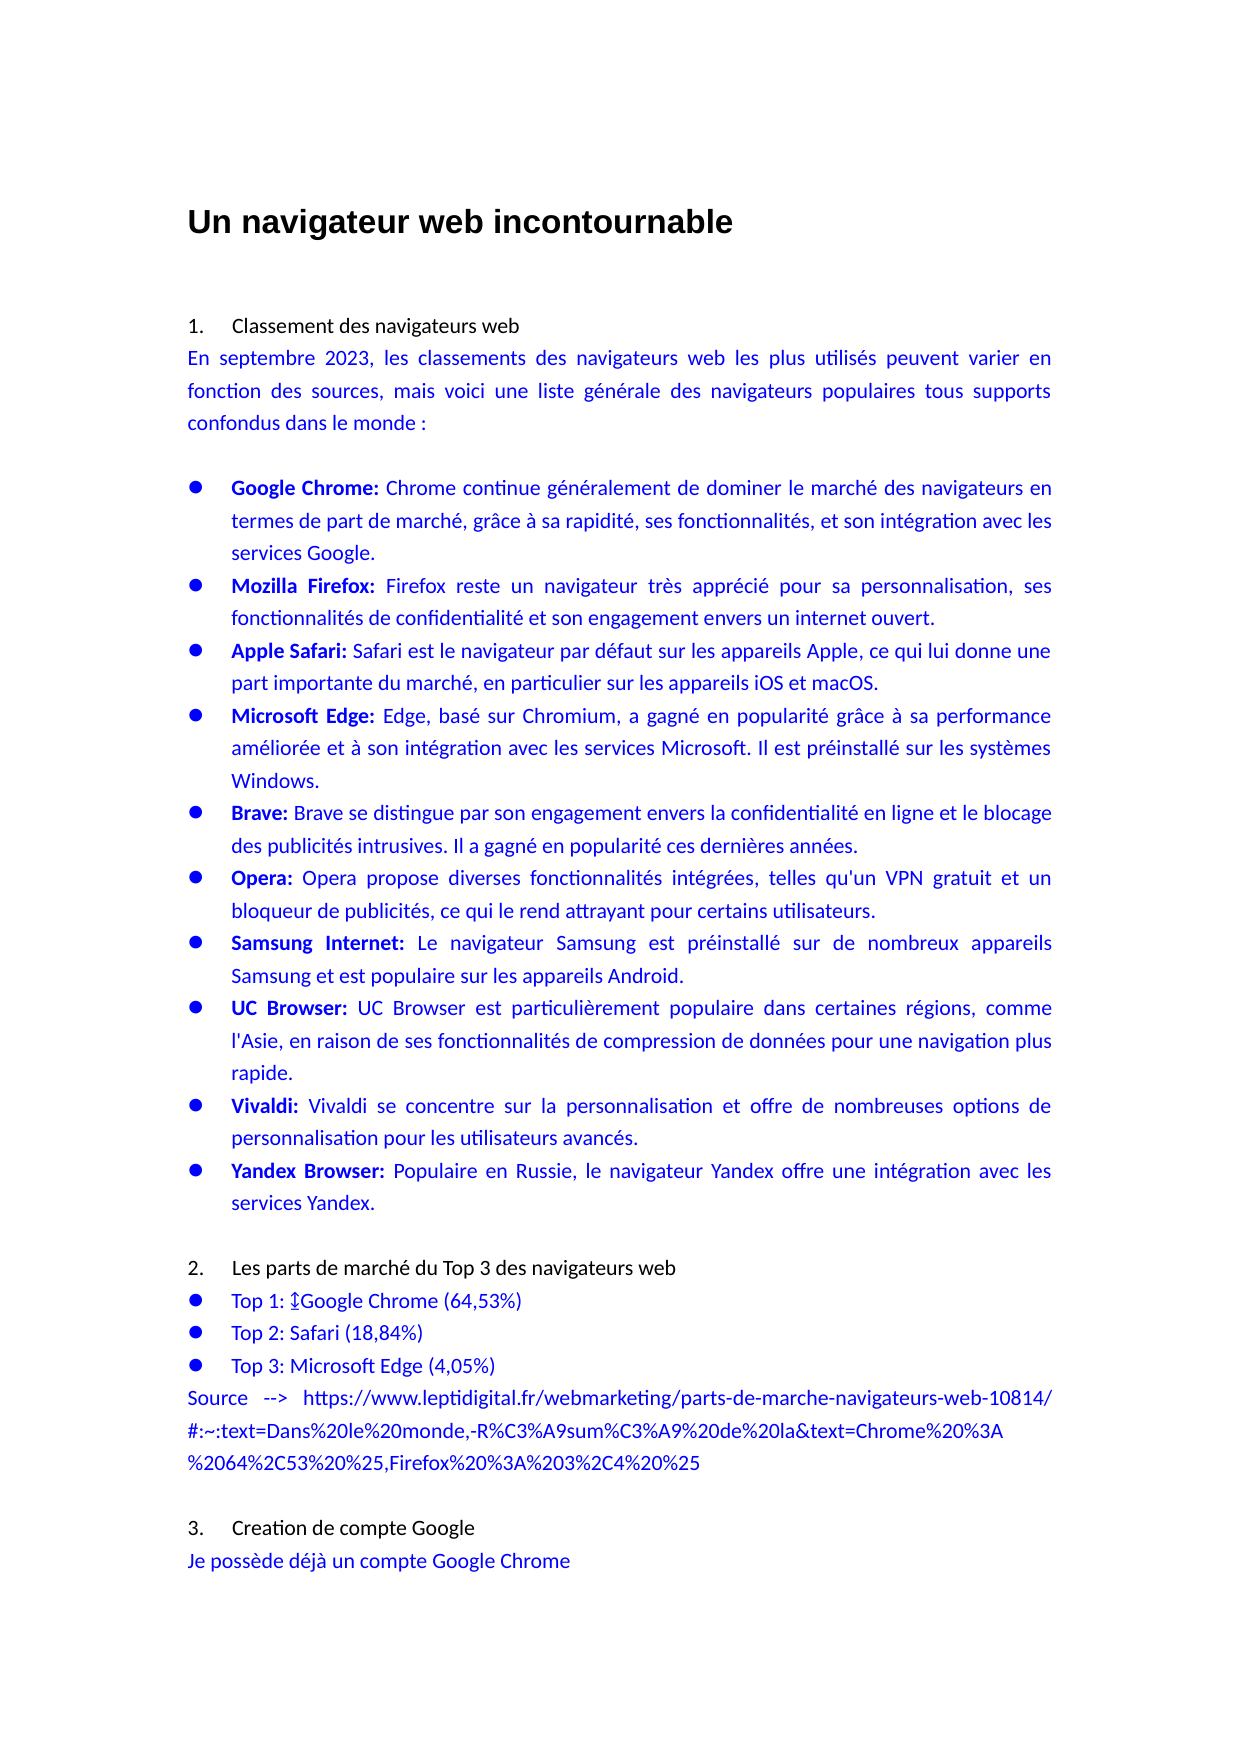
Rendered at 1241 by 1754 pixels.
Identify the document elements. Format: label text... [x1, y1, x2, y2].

subtitle Un navigateur web incontournable [187, 189, 1053, 254]
list Top 1: ↨Google Chrome (64,53%) [187, 1284, 1053, 1317]
list Google Chrome: Chrome continue généralement de dominer le marché des navigateurs en termes de part de marché, grâce à sa rapidité, ses fonctionnalités, et son intégration avec les services Google. [187, 472, 1053, 569]
list Je possède déjà un compte Google Chrome [187, 1544, 1053, 1577]
list Top 2: Safari (18,84%) [187, 1317, 1053, 1349]
list Vivaldi: Vivaldi se concentre sur la personnalisation et offre de nombreuses options de personnalisation pour les utilisateurs avancés. [187, 1089, 1053, 1154]
list UC Browser: UC Browser est particulièrement populaire dans certaines régions, comme l'Asie, en raison de ses fonctionnalités de compression de données pour une navigation plus rapide. [187, 992, 1053, 1089]
list Top 3: Microsoft Edge (4,05%) [187, 1349, 1053, 1382]
list Mozilla Firefox: Firefox reste un navigateur très apprécié pour sa personnalisation, ses fonctionnalités de confidentialité et son engagement envers un internet ouvert. [187, 569, 1053, 634]
list Creation de compte Google [187, 1512, 1053, 1544]
list En septembre 2023, les classements des navigateurs web les plus utilisés peuvent varier en fonction des sources, mais voici une liste générale des navigateurs populaires tous supports confondus dans le monde : [187, 342, 1053, 439]
list Les parts de marché du Top 3 des navigateurs web [187, 1252, 1053, 1284]
list Apple Safari: Safari est le navigateur par défaut sur les appareils Apple, ce qui lui donne une part importante du marché, en particulier sur les appareils iOS et macOS. [187, 634, 1053, 699]
list Source --> https://www.leptidigital.fr/webmarketing/parts-de-marche-navigateurs-web-10814/#:~:text=Dans%20le%20monde,-R%C3%A9sum%C3%A9%20de%20la&text=Chrome%20%3A%2064%2C53%20%25,Firefox%20%3A%203%2C4%20%25 [187, 1382, 1053, 1479]
list Brave: Brave se distingue par son engagement envers la confidentialité en ligne et le blocage des publicités intrusives. Il a gagné en popularité ces dernières années. [187, 797, 1053, 862]
list Yandex Browser: Populaire en Russie, le navigateur Yandex offre une intégration avec les services Yandex. [187, 1154, 1053, 1219]
list Classement des navigateurs web [187, 309, 1053, 342]
list Samsung Internet: Le navigateur Samsung est préinstallé sur de nombreux appareils Samsung et est populaire sur les appareils Android. [187, 927, 1053, 992]
list Opera: Opera propose diverses fonctionnalités intégrées, telles qu'un VPN gratuit et un bloqueur de publicités, ce qui le rend attrayant pour certains utilisateurs. [187, 862, 1053, 927]
list Microsoft Edge: Edge, basé sur Chromium, a gagné en popularité grâce à sa performance améliorée et à son intégration avec les services Microsoft. Il est préinstallé sur les systèmes Windows. [187, 699, 1053, 797]
